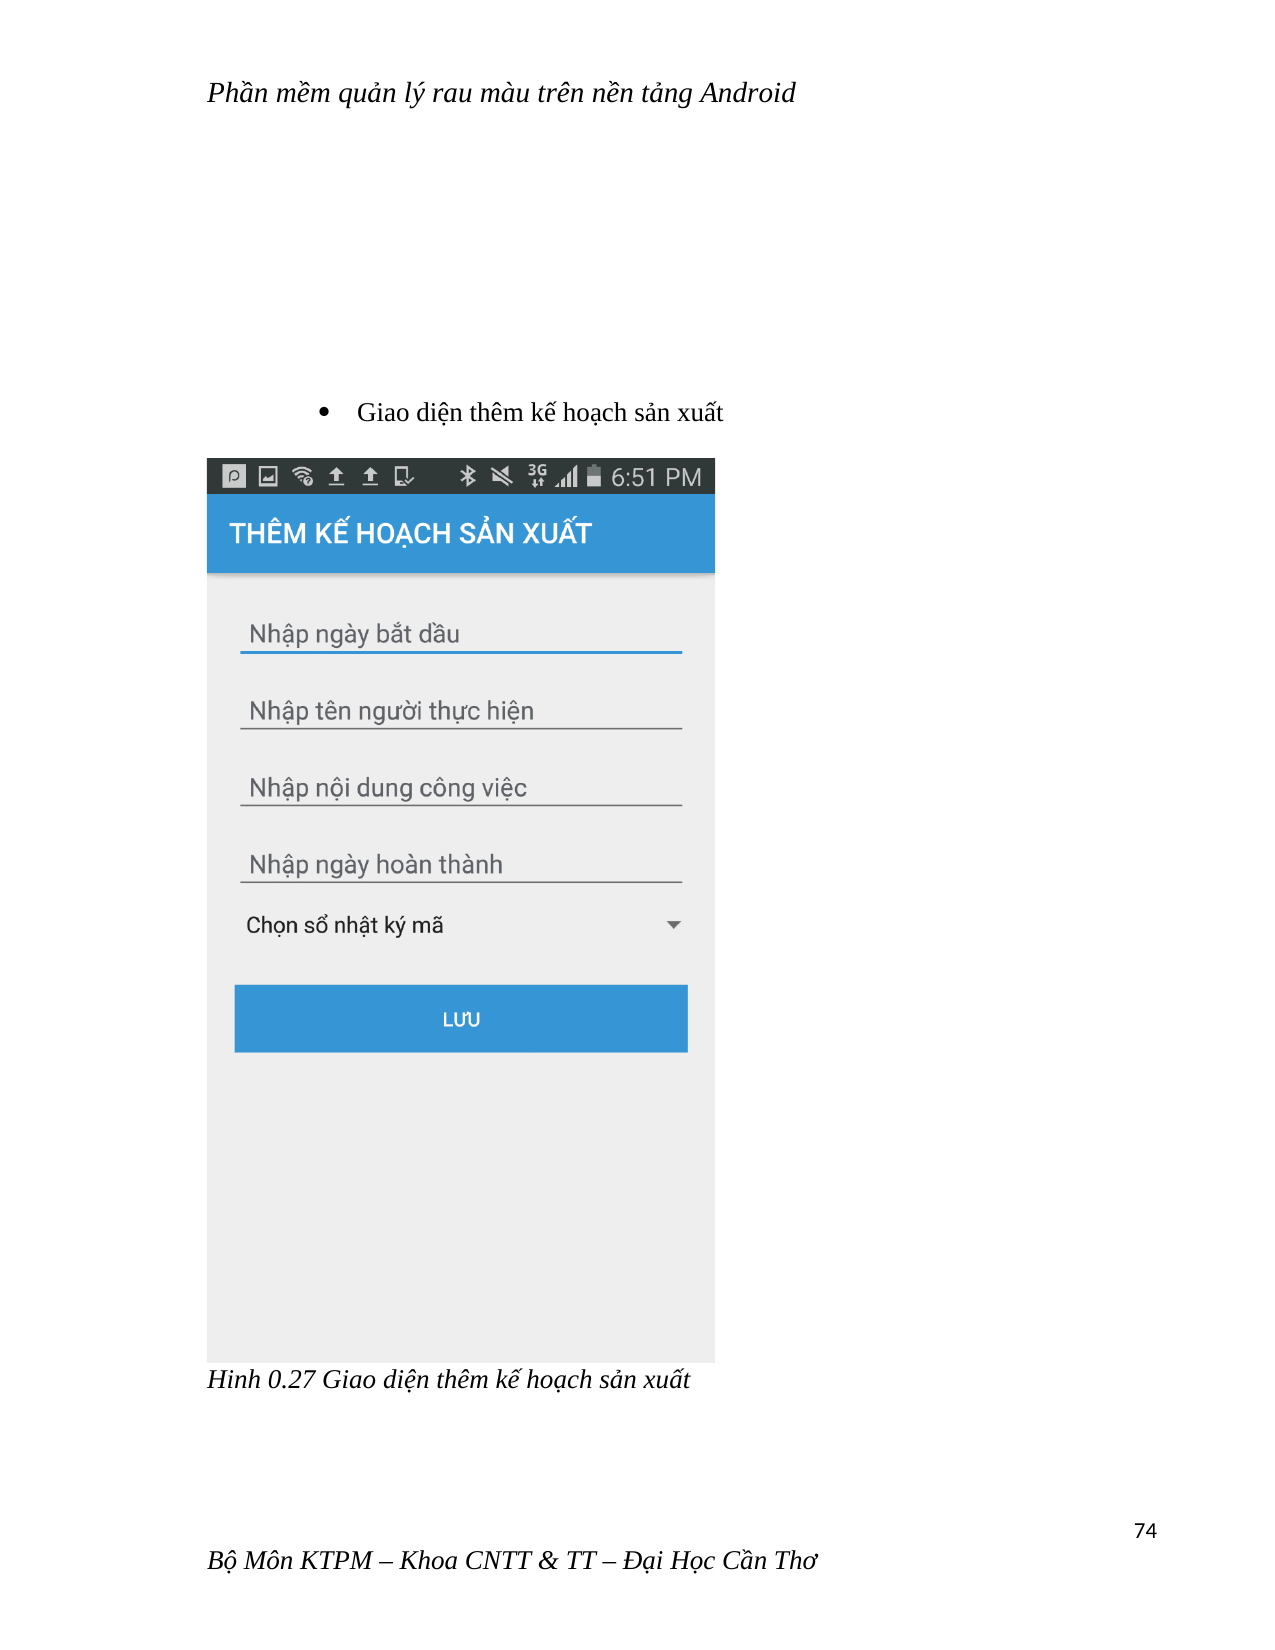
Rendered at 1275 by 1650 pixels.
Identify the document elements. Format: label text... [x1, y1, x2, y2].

picture [206, 458, 716, 1363]
text Hinh 0.27 Giao diện thêm kế hoạch sản xuất [207, 1363, 1157, 1394]
list Giao diện thêm kế hoạch sản xuất [319, 396, 1157, 427]
